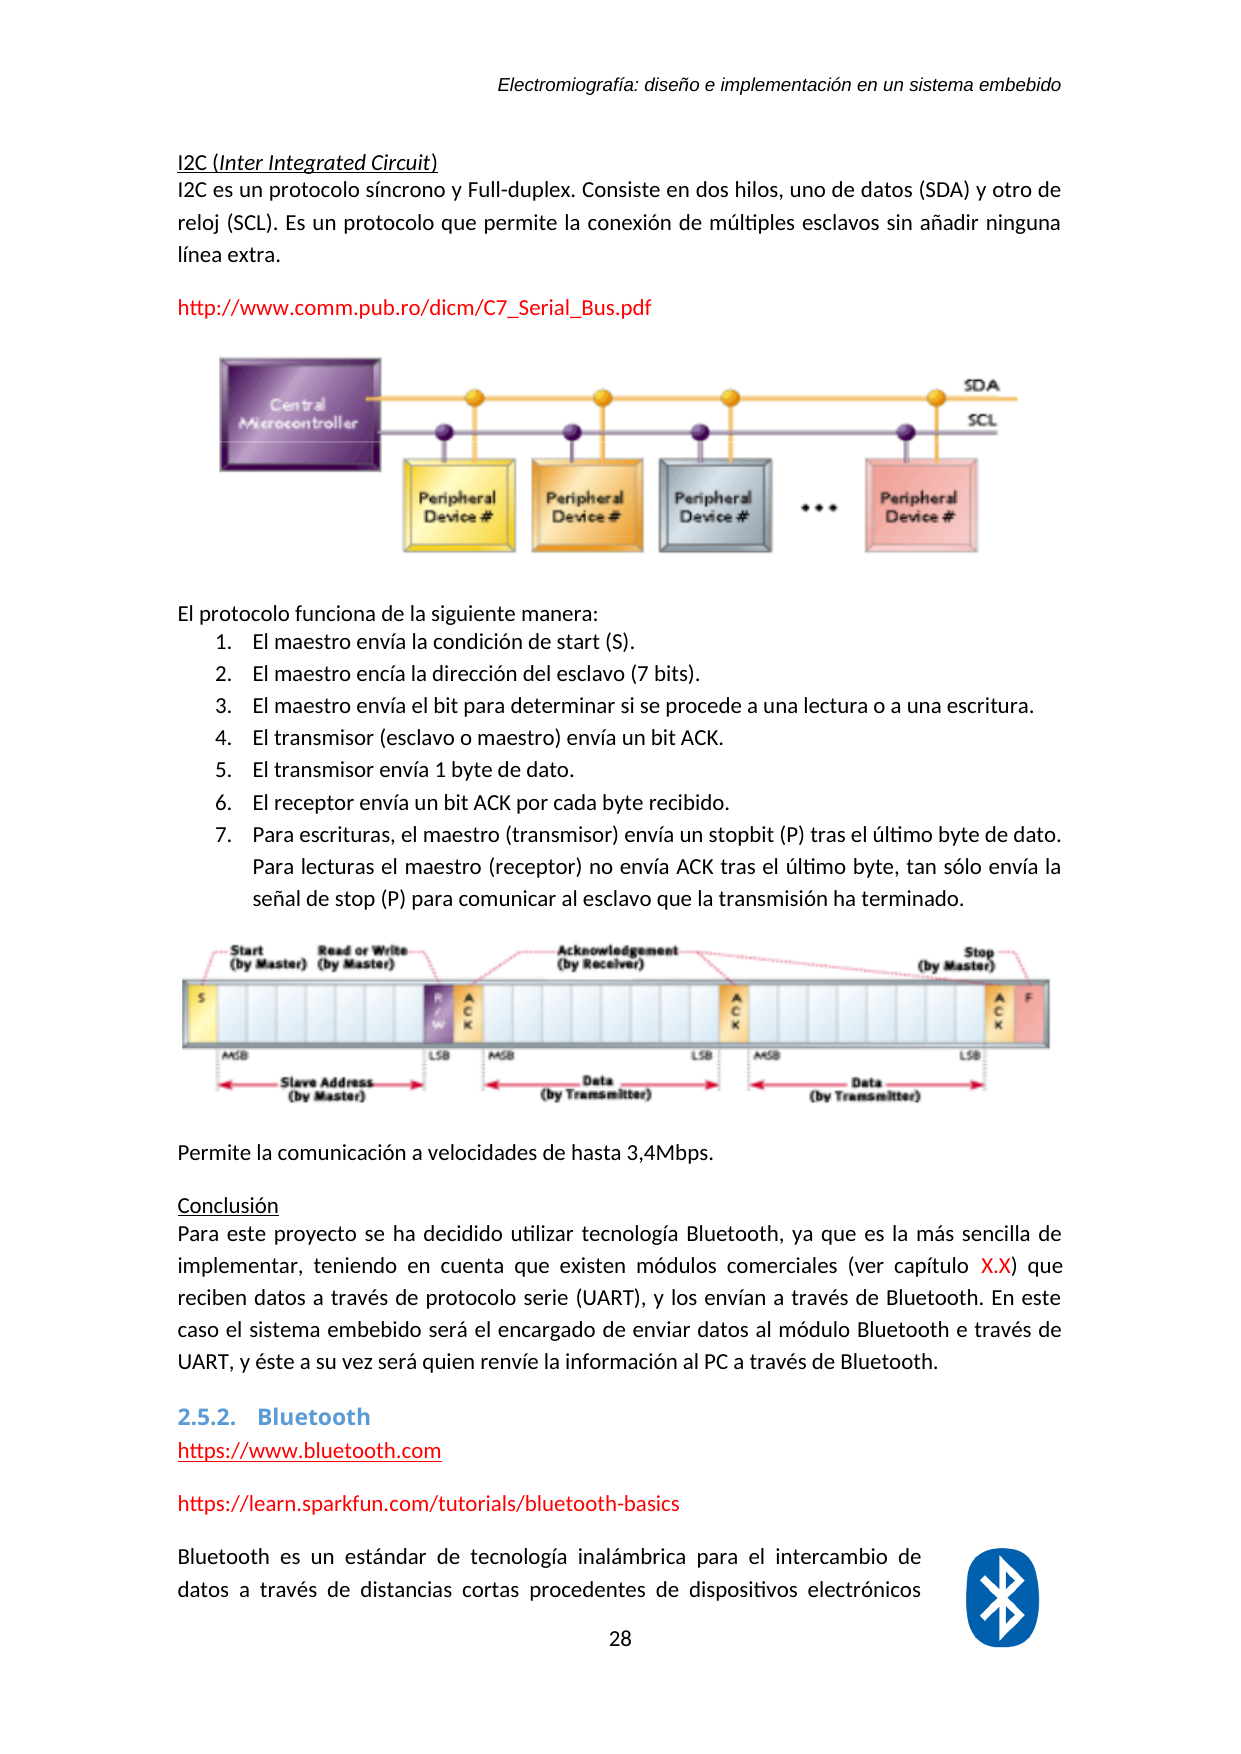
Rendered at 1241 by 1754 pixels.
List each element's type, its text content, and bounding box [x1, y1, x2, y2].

list El maestro envía el bit para determinar si se procede a una lectura o a una escritura. [215, 691, 1063, 719]
subtitle Bluetooth [177, 1401, 1063, 1432]
text http://www.comm.pub.ro/dicm/C7_Serial_Bus.pdf [177, 293, 1063, 321]
text https://www.bluetooth.com [177, 1436, 1063, 1464]
text I2C es un protocolo síncrono y Full-duplex. Consiste en dos hilos, uno de datos (SDA) y otro de reloj (SCL). Es un protocolo que permite la conexión de múltiples esclavos sin añadir ninguna línea extra. [177, 176, 1063, 268]
list Para escrituras, el maestro (transmisor) envía un stopbit (P) tras el último byte de dato. Para lecturas el maestro (receptor) no envía ACK tras el último byte, tan sólo envía la señal de stop (P) para comunicar al esclavo que la transmisión ha terminado. [215, 820, 1063, 912]
list El maestro encía la dirección del esclavo (7 bits). [215, 659, 1063, 687]
text I2C (Inter Integrated Circuit) [177, 148, 1063, 176]
list El transmisor envía 1 byte de dato. [215, 756, 1063, 784]
text El protocolo funciona de la siguiente manera: [177, 599, 1063, 627]
list El receptor envía un bit ACK por cada byte recibido. [215, 788, 1063, 816]
text Conclusión [177, 1191, 1063, 1219]
text Permite la comunicación a velocidades de hasta 3,4Mbps. [177, 1138, 1063, 1166]
picture [177, 937, 1063, 1113]
text Para este proyecto se ha decidido utilizar tecnología Bluetooth, ya que es la más sencilla de implementar, teniendo en cuenta que existen módulos comerciales (ver capítulo X.X) que reciben datos a través de protocolo serie (UART), y los envían a través de Bluetooth. En este caso el sistema embebido será el encargado de enviar datos al módulo Bluetooth e través de UART, y éste a su vez será quien renvíe la información al PC a través de Bluetooth. [177, 1219, 1063, 1376]
picture [210, 346, 1030, 574]
list El maestro envía la condición de start (S). [215, 627, 1063, 655]
picture [941, 1544, 1063, 1652]
list El transmisor (esclavo o maestro) envía un bit ACK. [215, 723, 1063, 751]
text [177, 1542, 1063, 1603]
text https://learn.sparkfun.com/tutorials/bluetooth-basics [177, 1489, 1063, 1517]
